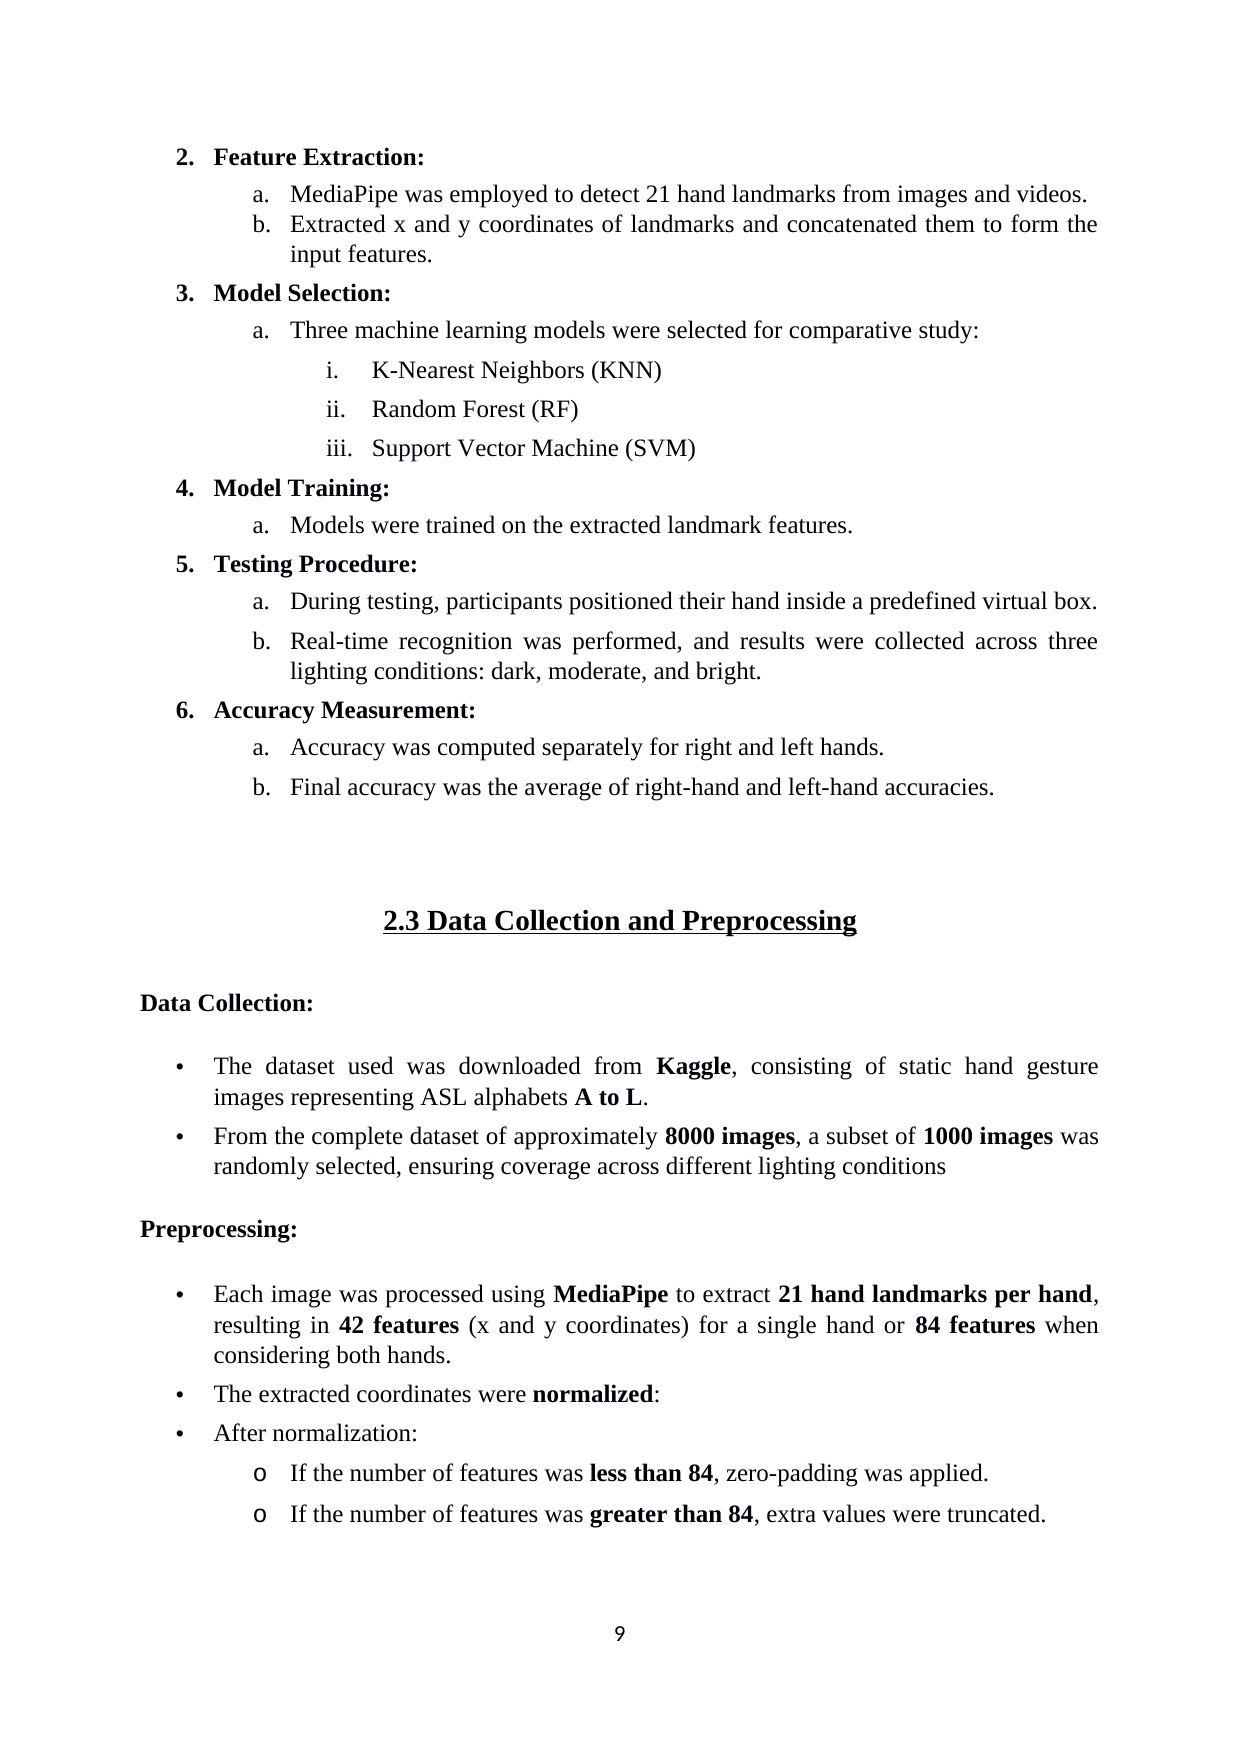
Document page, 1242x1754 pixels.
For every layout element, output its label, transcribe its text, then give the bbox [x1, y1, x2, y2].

list K-Nearest Neighbors (KNN) [326, 355, 1099, 383]
list Final accuracy was the average of right-hand and left-hand accuracies. [252, 772, 1099, 801]
list After normalization: [176, 1418, 1099, 1447]
list MediaPipe was employed to detect 21 hand landmarks from images and videos. [252, 179, 1099, 207]
list From the complete dataset of approximately 8000 images, a subset of 1000 images was randomly selected, ensuring coverage across different lighting conditions [176, 1121, 1099, 1180]
list Real-time recognition was performed, and results were collected across three lighting conditions: dark, moderate, and bright. [252, 626, 1099, 685]
list Support Vector Machine (SVM) [326, 433, 1099, 462]
list Accuracy was computed separately for right and left hands. [252, 732, 1099, 761]
text Preprocessing: [140, 1214, 1099, 1243]
list Model Selection: [176, 278, 1099, 307]
list If the number of features was less than 84, zero-padding was applied. [252, 1458, 1099, 1489]
list Each image was processed using MediaPipe to extract 21 hand landmarks per hand, resulting in 42 features (x and y coordinates) for a single hand or 84 features when considering both hands. [176, 1279, 1099, 1368]
list Three machine learning models were selected for comparative study: [252, 315, 1099, 344]
text Data Collection: [140, 988, 1099, 1017]
list Model Training: [176, 473, 1099, 502]
list The extracted coordinates were normalized: [176, 1379, 1099, 1408]
list Extracted x and y coordinates of landmarks and concatenated them to form the input features. [252, 209, 1099, 268]
list Feature Extraction: [176, 142, 1099, 170]
list If the number of features was greater than 84, extra values were truncated. [252, 1499, 1099, 1530]
list During testing, participants positioned their hand inside a predefined virtual box. [252, 586, 1099, 615]
list Random Forest (RF) [326, 394, 1099, 423]
list Accuracy Measurement: [176, 695, 1099, 724]
list Testing Procedure: [176, 549, 1099, 578]
subtitle 2.3 Data Collection and Preprocessing [139, 903, 1101, 937]
list The dataset used was downloaded from Kaggle, consisting of static hand gesture images representing ASL alphabets A to L. [176, 1051, 1099, 1110]
list Models were trained on the extracted landmark features. [252, 510, 1099, 539]
